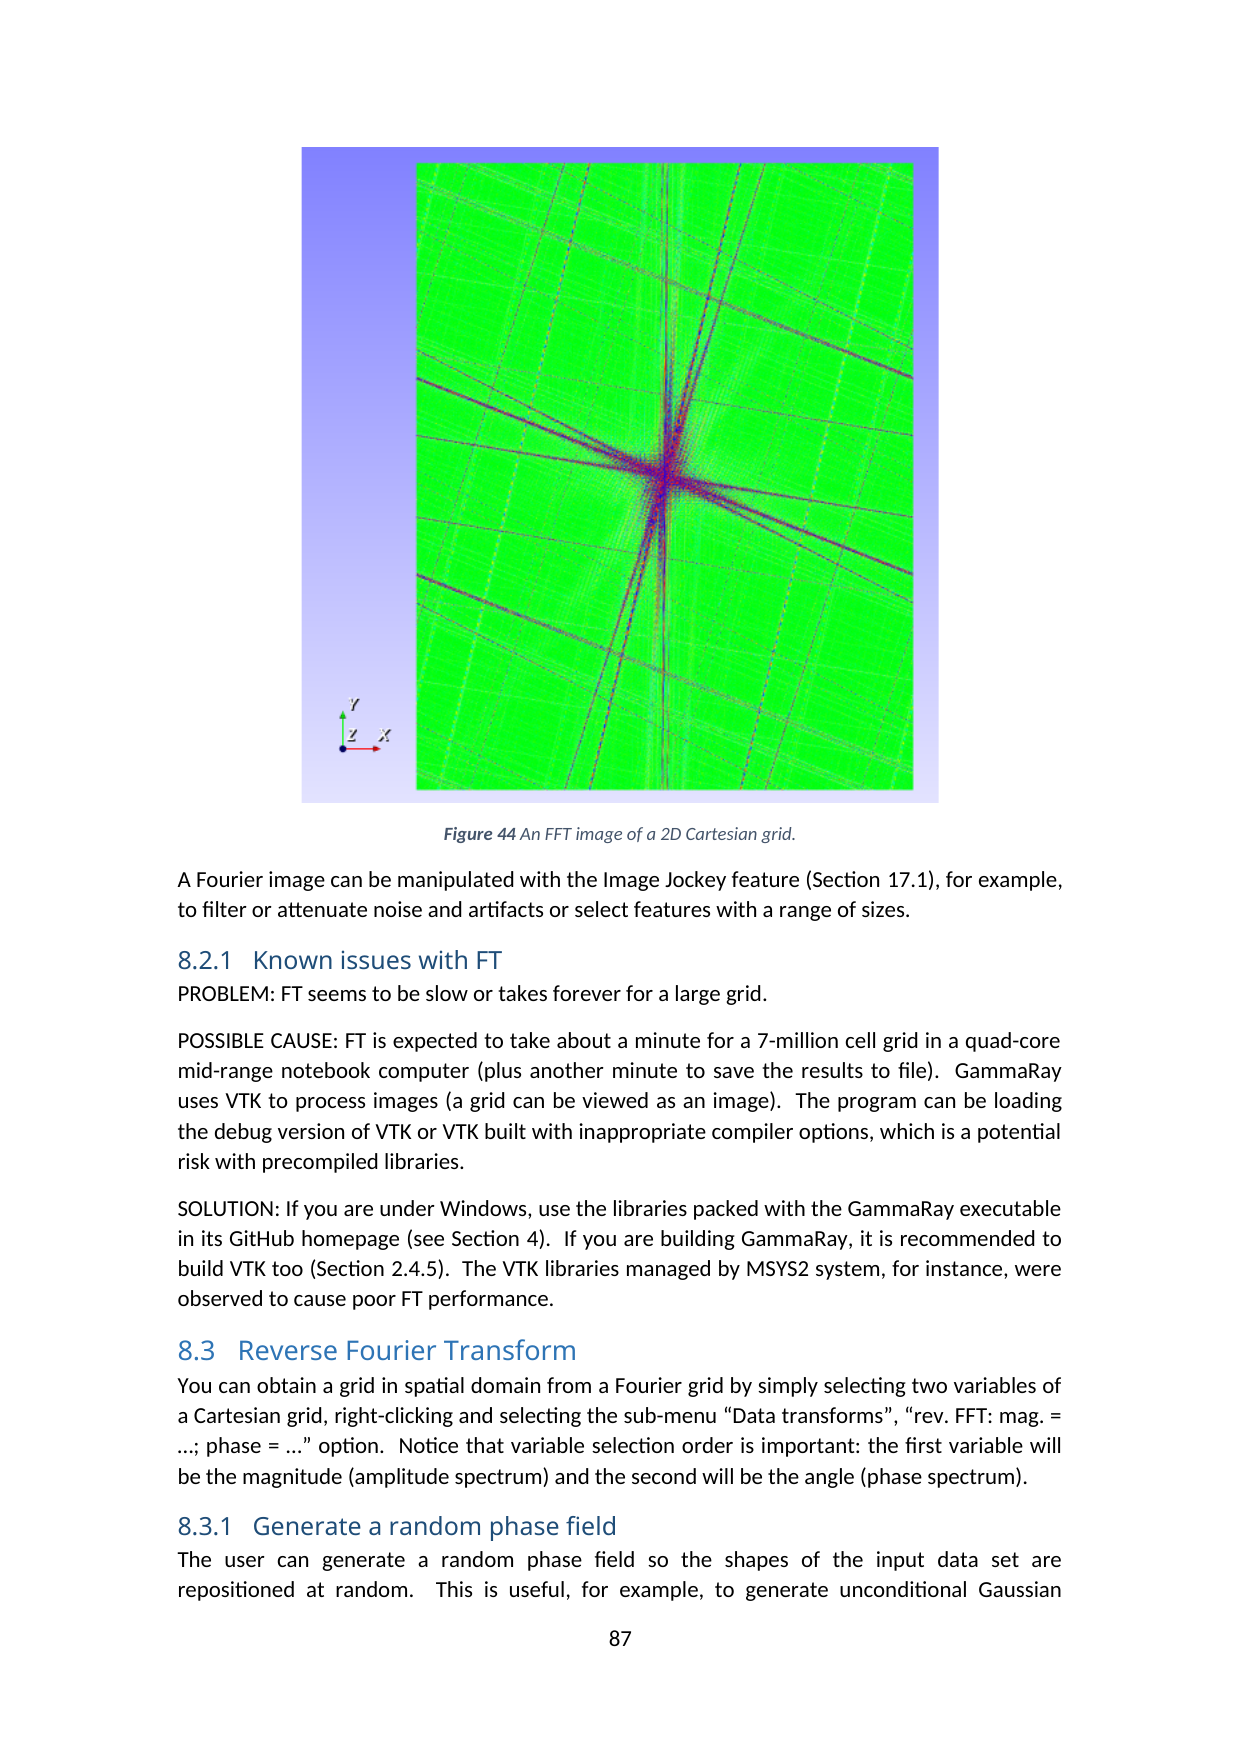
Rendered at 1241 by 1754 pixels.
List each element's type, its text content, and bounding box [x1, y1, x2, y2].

subtitle Known issues with FT [177, 942, 1063, 977]
text SOLUTION: If you are under Windows, use the libraries packed with the GammaRay executable in its GitHub homepage (see Section 4). If you are building GammaRay, it is recommended to build VTK too (Section 2.4.5). The VTK libraries managed by MSYS2 system, for instance, were observed to cause poor FT performance. [177, 1194, 1063, 1312]
text A Fourier image can be manipulated with the Image Jockey feature (Section 17.1), for example, to filter or attenuate noise and artifacts or select features with a range of sizes. [177, 865, 1063, 924]
subtitle Reverse Fourier Transform [177, 1331, 1063, 1368]
text POSSIBLE CAUSE: FT is expected to take about a minute for a 7-million cell grid in a quad-core mid-range notebook computer (plus another minute to save the results to file). GammaRay uses VTK to process images (a grid can be viewed as an image). The program can be loading the debug version of VTK or VTK built with inappropriate compiler options, which is a potential risk with precompiled libraries. [177, 1026, 1063, 1175]
picture [301, 147, 939, 803]
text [177, 1545, 1063, 1604]
text You can obtain a grid in spatial domain from a Fourier grid by simply selecting two variables of a Cartesian grid, right-clicking and selecting the sub-menu “Data transforms”, “rev. FFT: mag. = …; phase = …” option. Notice that variable selection order is important: the first variable will be the magnitude (amplitude spectrum) and the second will be the angle (phase spectrum). [177, 1371, 1063, 1490]
subtitle Generate a random phase field [177, 1509, 1063, 1543]
text PROBLEM: FT seems to be slow or takes forever for a large grid. [177, 979, 1063, 1007]
text Figure 44 An FFT image of a 2D Cartesian grid. [177, 822, 1063, 844]
